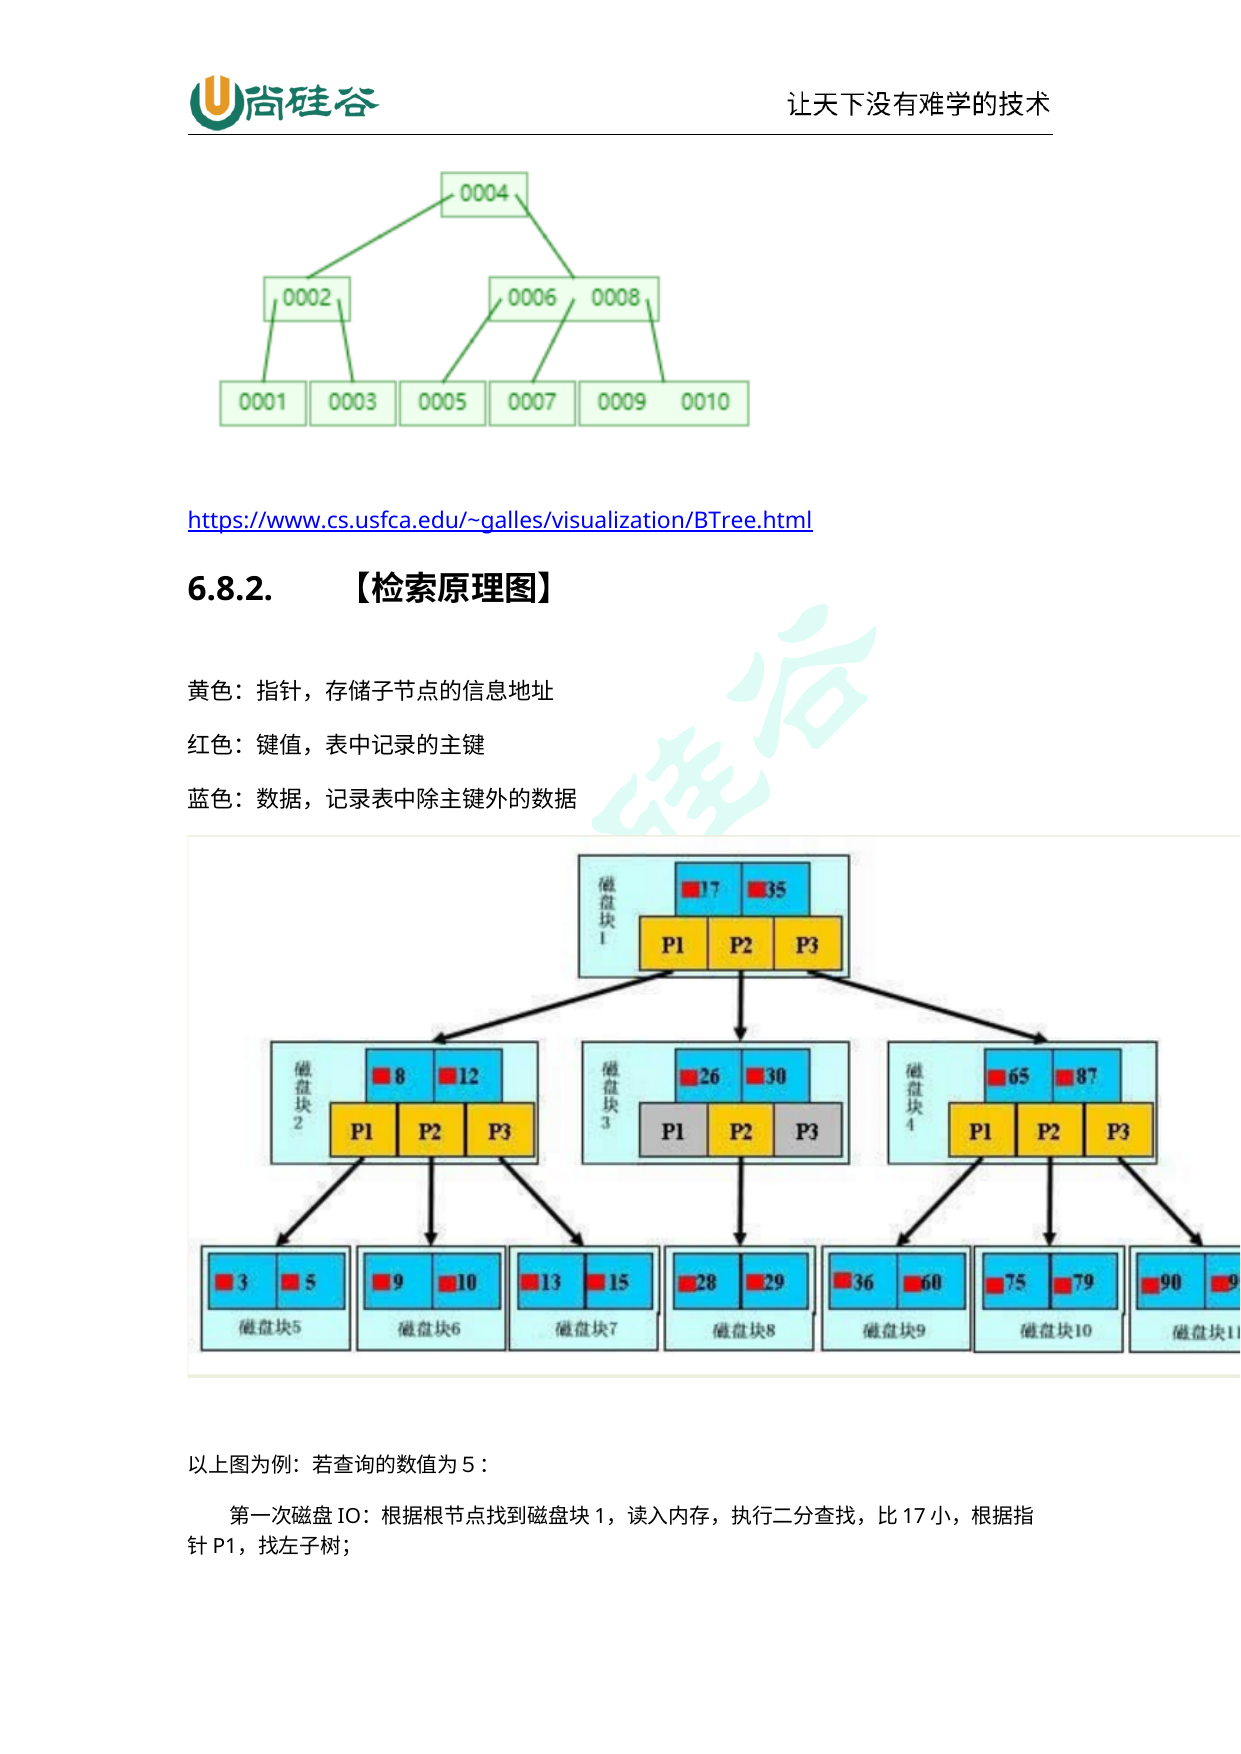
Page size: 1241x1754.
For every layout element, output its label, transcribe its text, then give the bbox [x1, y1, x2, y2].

subtitle 【检索原理图】 [187, 562, 1053, 610]
picture [187, 156, 824, 483]
text 第一次磁盘IO：根据根节点找到磁盘块1，读入内存，执行二分查找，比17小，根据指针P1，找左子树； [187, 1499, 1053, 1560]
text 黄色：指针，存储子节点的信息地址 [187, 673, 1053, 706]
text https://www.cs.usfca.edu/~galles/visualization/BTree.html [187, 503, 1053, 535]
picture [187, 73, 1053, 132]
text 以上图为例：若查询的数值为５： [187, 1448, 1053, 1478]
text 红色：键值，表中记录的主键 [187, 727, 1053, 760]
text 蓝色：数据，记录表中除主键外的数据 [187, 781, 1053, 814]
